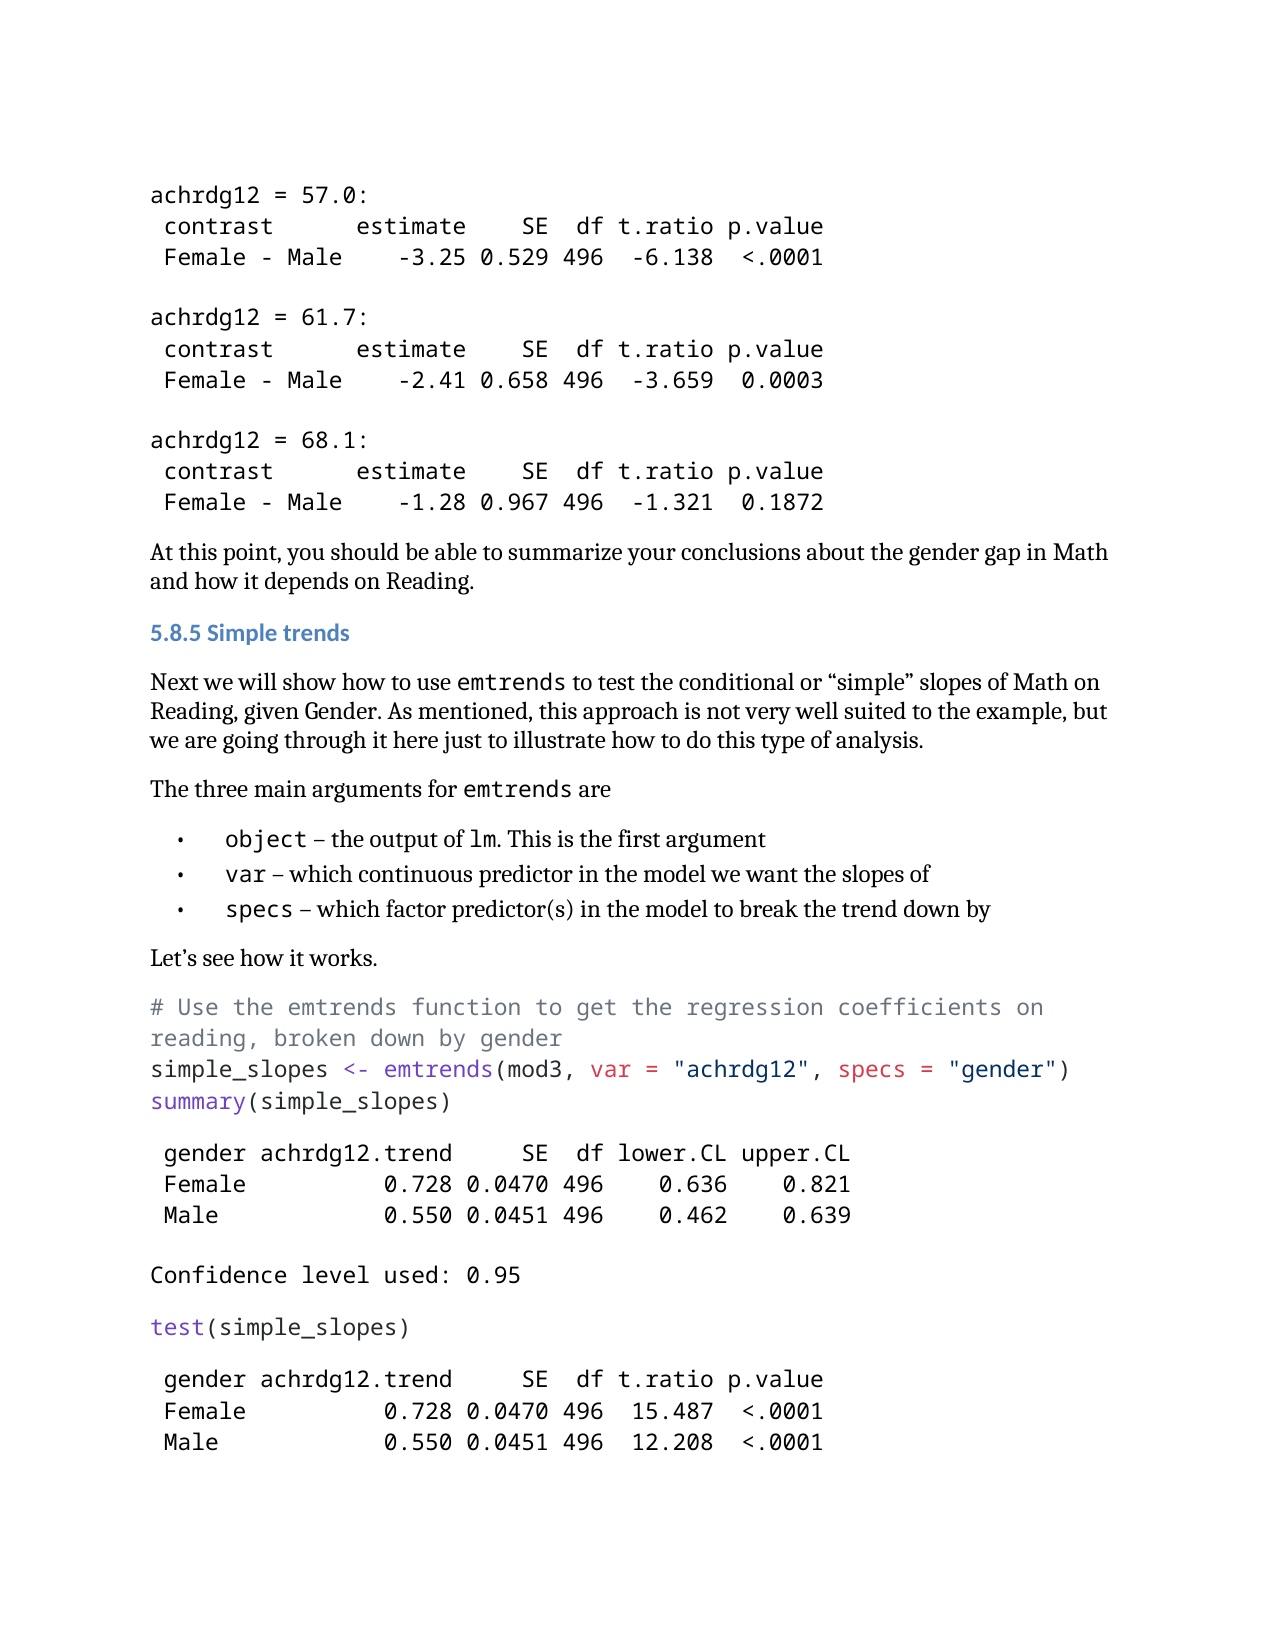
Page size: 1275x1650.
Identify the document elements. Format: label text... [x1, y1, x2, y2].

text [150, 150, 1125, 517]
list var – which continuous predictor in the model we want the slopes of [175, 858, 1125, 890]
text gender achrdg12.trend SE df t.ratio p.value Female 0.728 0.0470 496 15.487 <.0001 Male 0.550 0.0451 496 12.208 <.0001 [150, 1363, 1125, 1457]
text Let’s see how it works. [150, 943, 1125, 972]
text The three main arguments for emtrends are [150, 773, 1125, 805]
list specs – which factor predictor(s) in the model to break the trend down by [175, 893, 1125, 925]
text test(simple_slopes) [150, 1311, 1125, 1343]
text Next we will show how to use emtrends to test the conditional or “simple” slopes of Math on Reading, given Gender. As mentioned, this approach is not very well suited to the example, but we are going through it here just to illustrate how to do this type of analysis. [150, 666, 1125, 755]
list object – the output of lm. This is the first argument [175, 823, 1125, 855]
text gender achrdg12.trend SE df lower.CL upper.CL Female 0.728 0.0470 496 0.636 0.821 Male 0.550 0.0451 496 0.462 0.639 Confidence level used: 0.95 [150, 1137, 1125, 1291]
text At this point, you should be able to summarize your conclusions about the gender gap in Math and how it depends on Reading. [150, 538, 1125, 596]
subtitle 5.8.5 Simple trends [150, 617, 1125, 647]
text # Use the emtrends function to get the regression coefficients on reading, broken down by gender simple_slopes <- emtrends(mod3, var = "achrdg12", specs = "gender") summary(simple_slopes) [150, 991, 1125, 1116]
